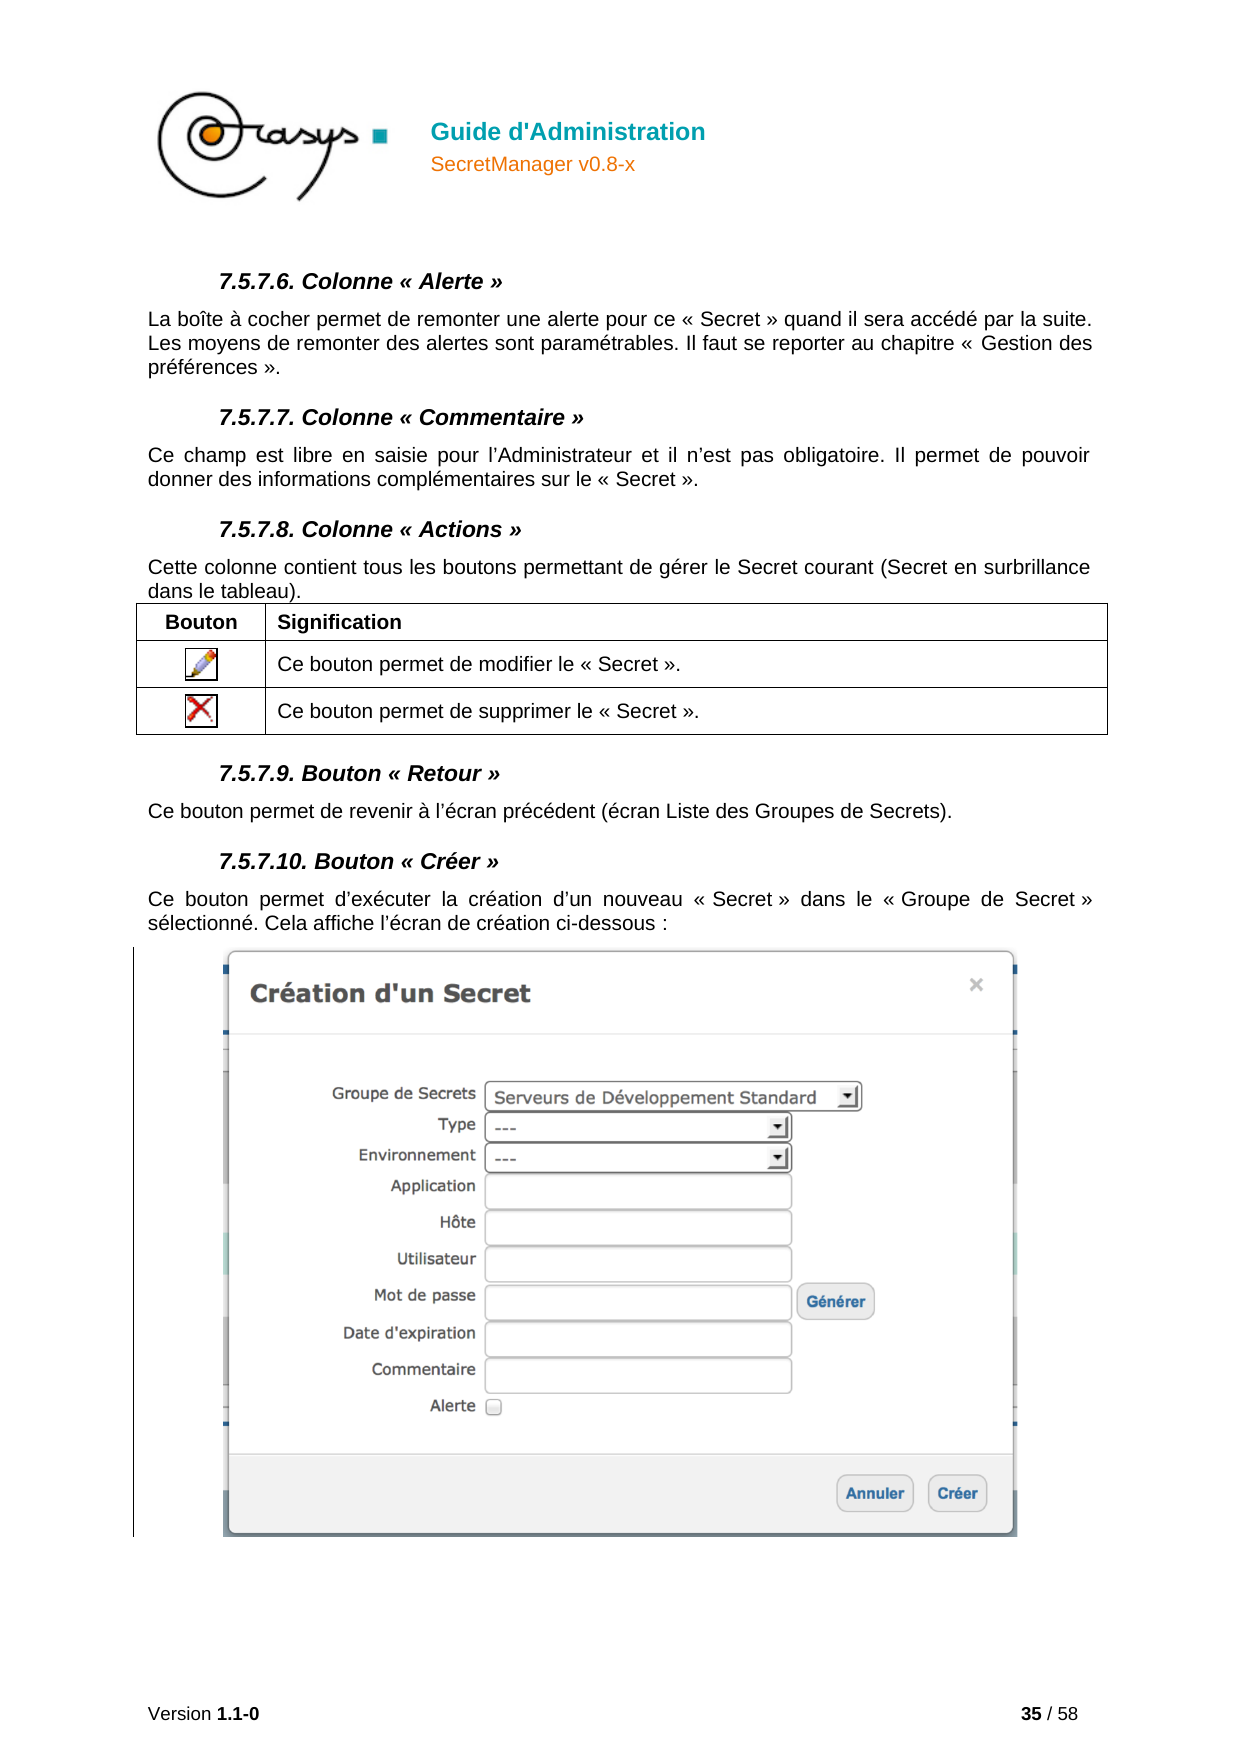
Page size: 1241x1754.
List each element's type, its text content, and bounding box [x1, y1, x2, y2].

table_cell [137, 688, 265, 734]
subtitle Colonne « Commentaire » [218, 404, 1092, 430]
subtitle Bouton « Retour » [218, 760, 1092, 786]
subtitle Colonne « Actions » [218, 516, 1092, 542]
picture [223, 947, 1018, 1537]
table_header Signification [266, 604, 1107, 640]
text Cette colonne contient tous les boutons permettant de gérer le Secret courant (Secret en surbrillance dans le tableau). [148, 555, 1092, 603]
subtitle Bouton « Créer » [218, 848, 1092, 874]
picture [186, 649, 216, 679]
table_cell Ce bouton permet de modifier le « Secret ». [266, 641, 1107, 687]
table_cell [137, 641, 265, 687]
table_header Bouton [137, 604, 265, 640]
text Ce bouton permet d’exécuter la création d’un nouveau « Secret » dans le « Groupe de Secret » sélectionné. Cela affiche l’écran de création ci-dessous : [148, 887, 1092, 934]
table_cell Ce bouton permet de supprimer le « Secret ». [266, 688, 1107, 734]
text La boîte à cocher permet de remonter une alerte pour ce « Secret » quand il sera accédé par la suite. Les moyens de remonter des alertes sont paramétrables. Il faut se reporter au chapitre « Gestion des préférences ». [148, 307, 1092, 379]
text Ce champ est libre en saisie pour l’Administrateur et il n’est pas obligatoire. Il permet de pouvoir donner des informations complémentaires sur le « Secret ». [148, 443, 1092, 491]
picture [186, 696, 216, 726]
picture [147, 80, 408, 220]
subtitle Colonne « Alerte » [218, 268, 1092, 295]
text Ce bouton permet de revenir à l’écran précédent (écran Liste des Groupes de Secrets). [148, 799, 1092, 823]
